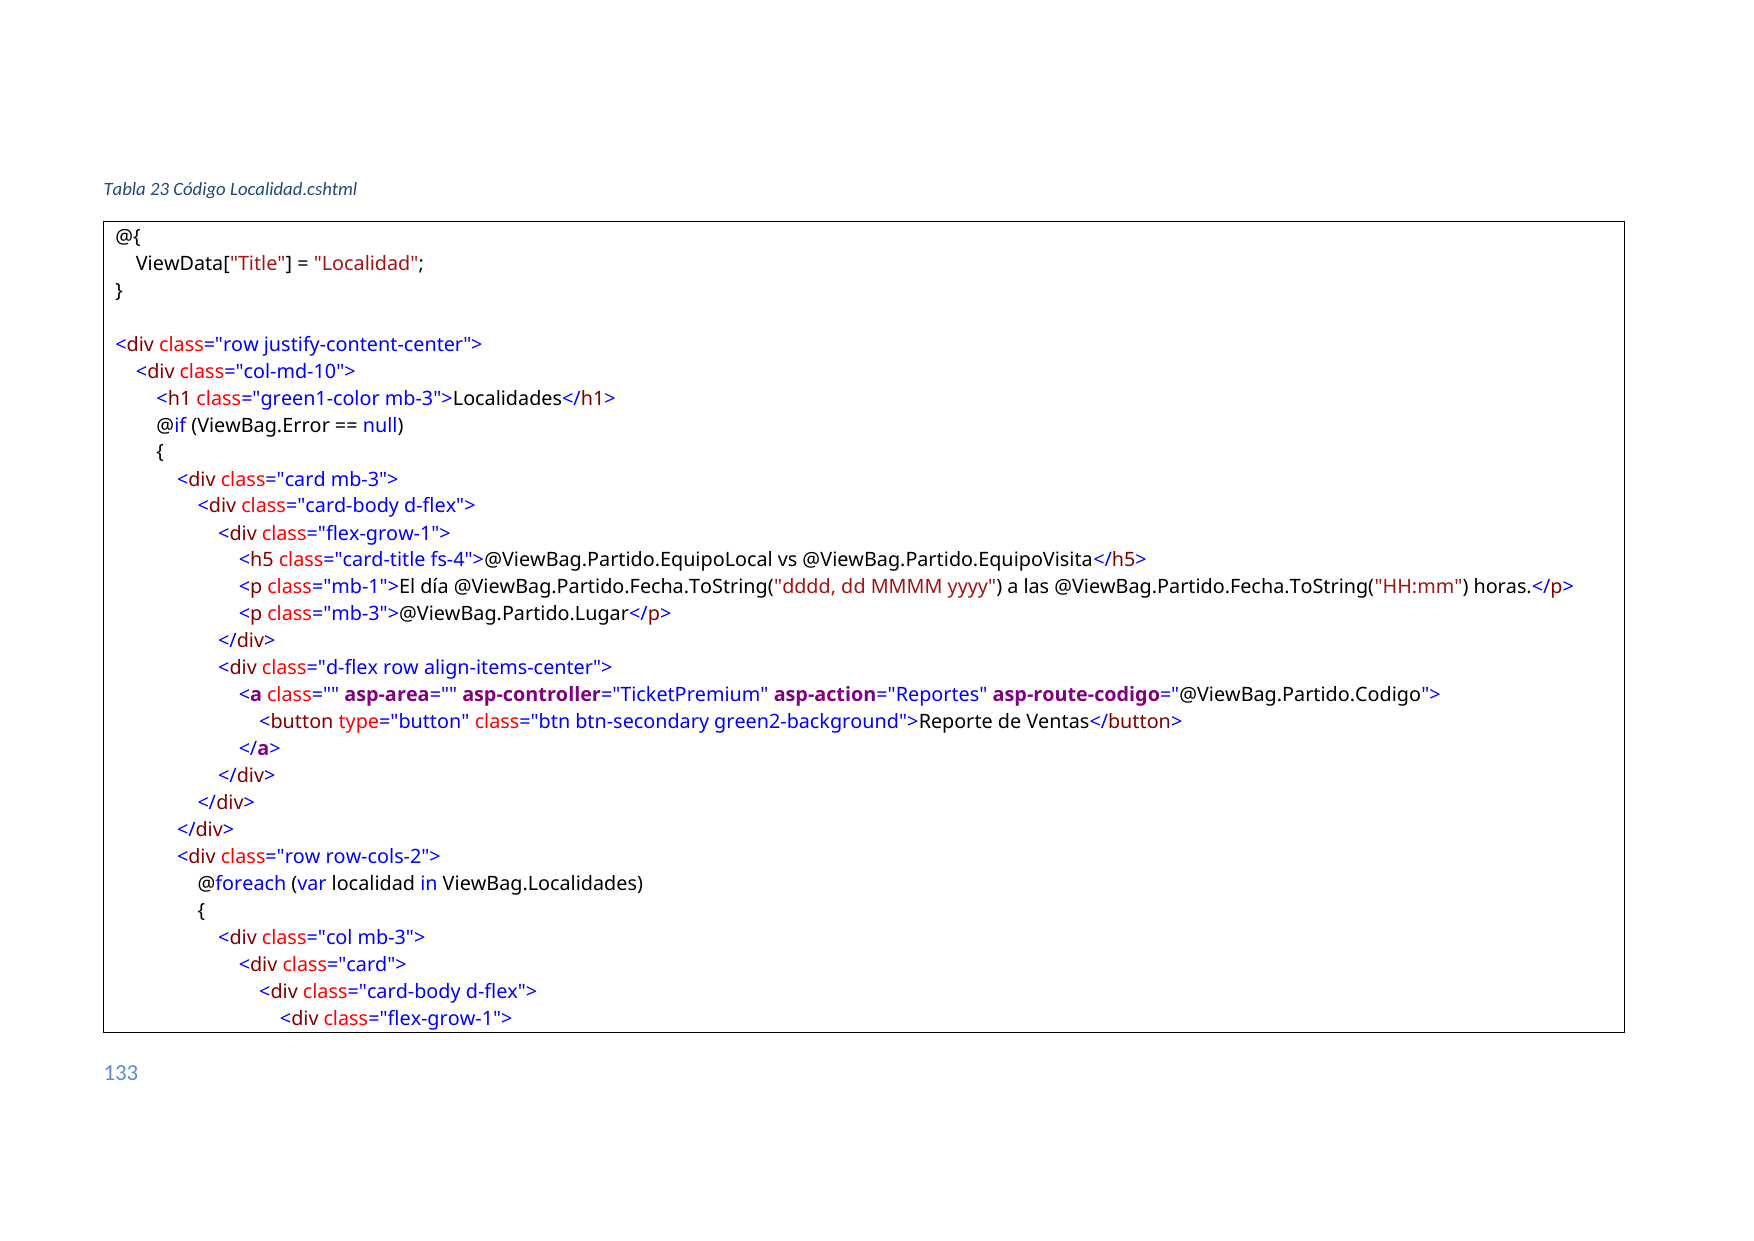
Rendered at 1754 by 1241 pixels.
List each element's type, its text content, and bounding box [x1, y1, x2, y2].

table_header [104, 222, 1624, 1032]
